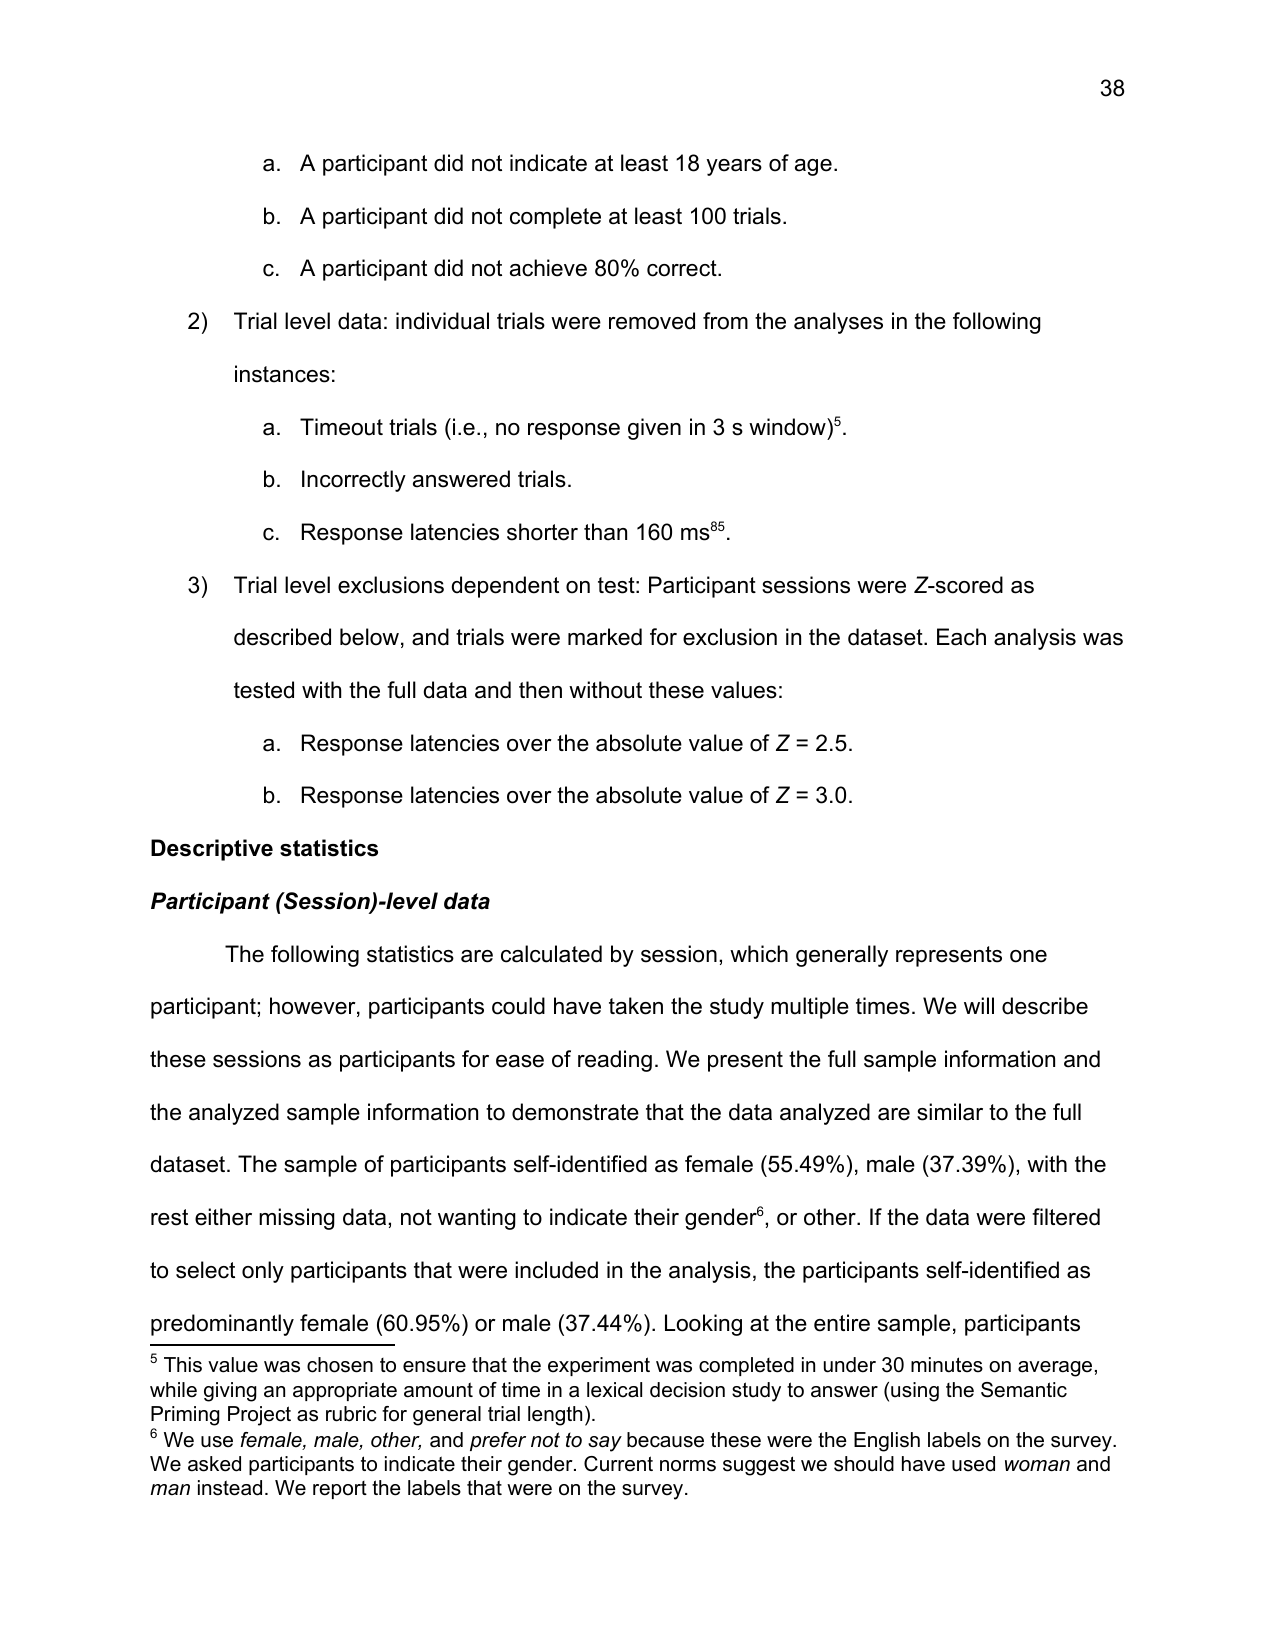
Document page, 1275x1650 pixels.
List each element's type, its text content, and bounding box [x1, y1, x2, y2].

text Participant (Session)-level data [150, 888, 1125, 914]
list Incorrectly answered trials. [262, 466, 1125, 493]
list A participant did not complete at least 100 trials. [262, 203, 1125, 229]
list Trial level data: individual trials were removed from the analyses in the following instances: [187, 308, 1125, 387]
list A participant did not indicate at least 18 years of age. [262, 150, 1125, 176]
list Response latencies over the absolute value of Z = 2.5. [262, 730, 1125, 756]
text Descriptive statistics [150, 835, 1125, 862]
list Response latencies shorter than 160 ms85. [262, 519, 1125, 545]
list A participant did not achieve 80% correct. [262, 255, 1125, 282]
list Trial level exclusions dependent on test: Participant sessions were Z-scored as described below, and trials were marked for exclusion in the dataset. Each analysis was tested with the full data and then without these values: [187, 572, 1125, 703]
list Response latencies over the absolute value of Z = 3.0. [262, 782, 1125, 809]
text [150, 941, 1125, 1336]
list Timeout trials (i.e., no response given in 3 s window). [262, 413, 1125, 440]
